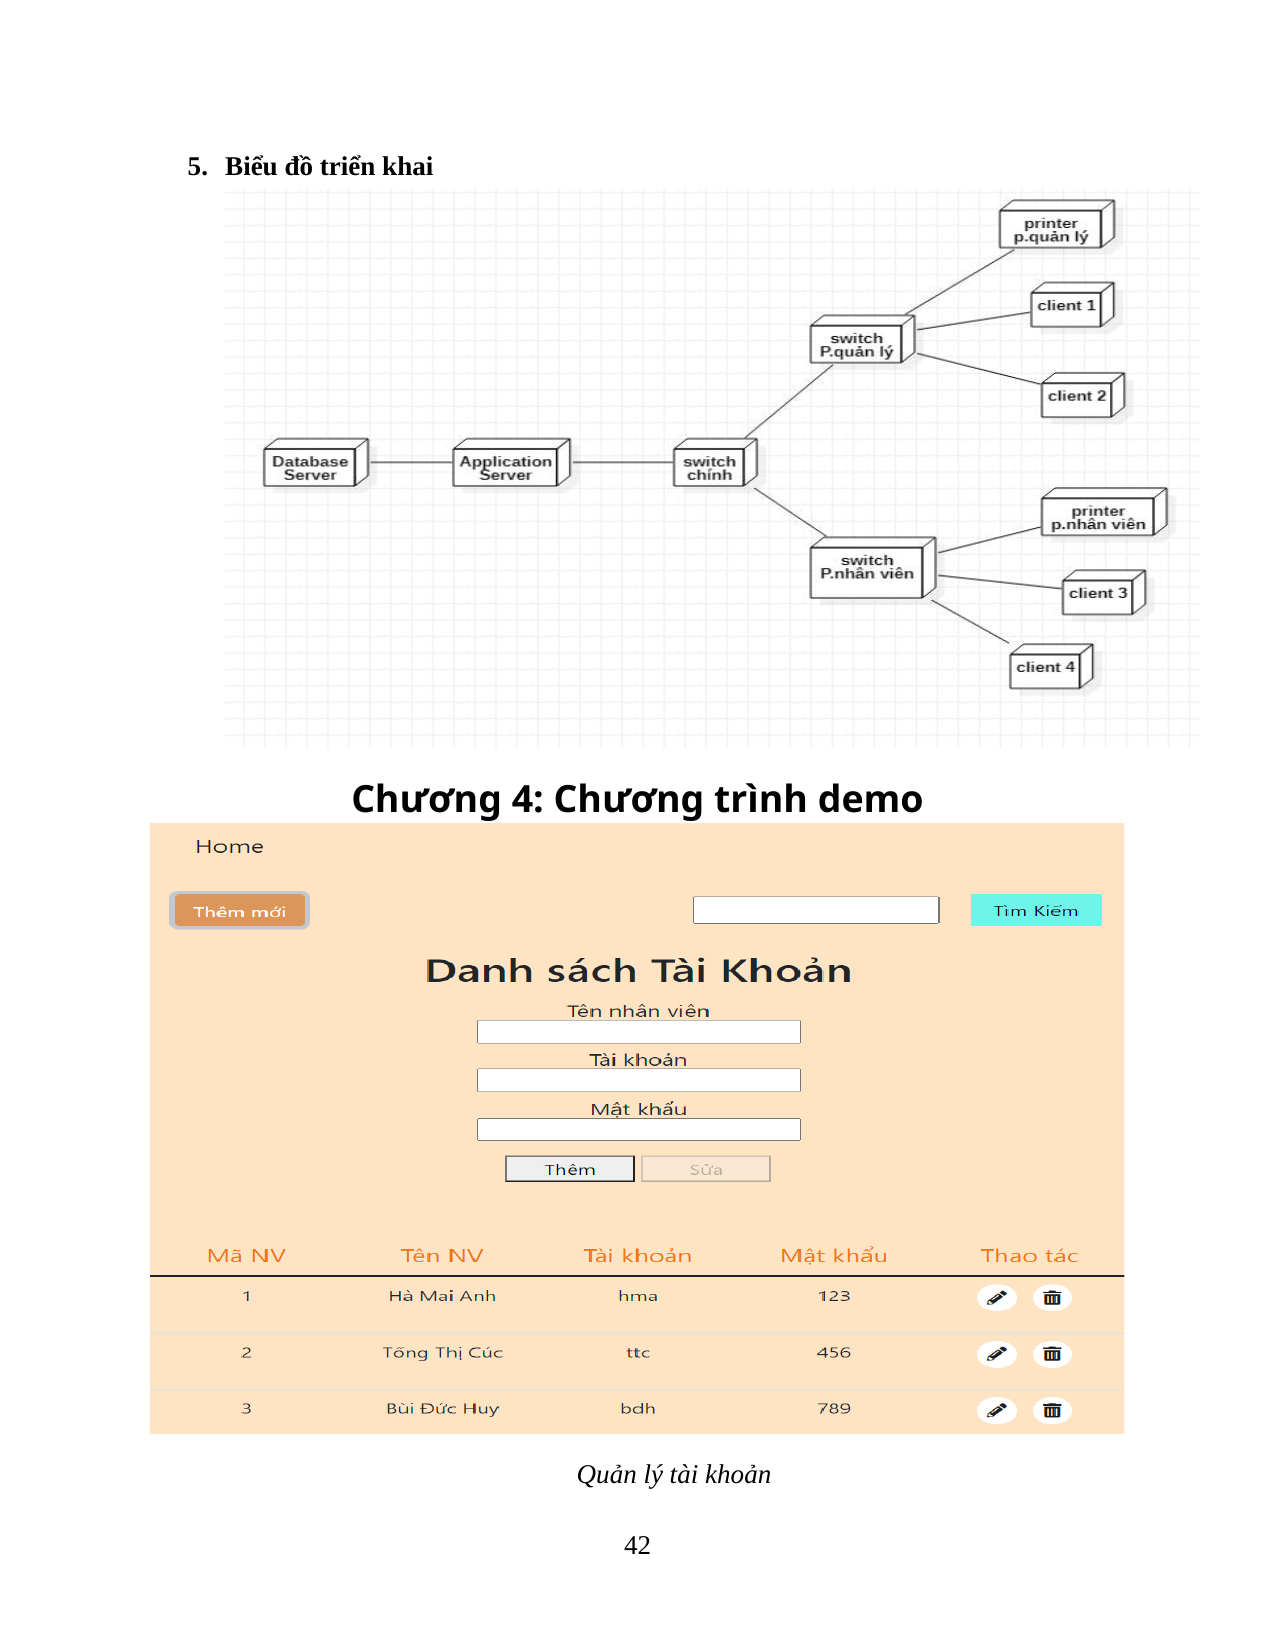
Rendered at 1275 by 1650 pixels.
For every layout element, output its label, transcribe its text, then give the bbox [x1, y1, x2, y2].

picture [150, 823, 1125, 1434]
list Biểu đồ triển khai [187, 150, 1125, 181]
picture [225, 188, 1200, 748]
subtitle Chương 4: Chương trình demo [150, 772, 1125, 823]
list Quản lý tài khoản [225, 1458, 1125, 1489]
